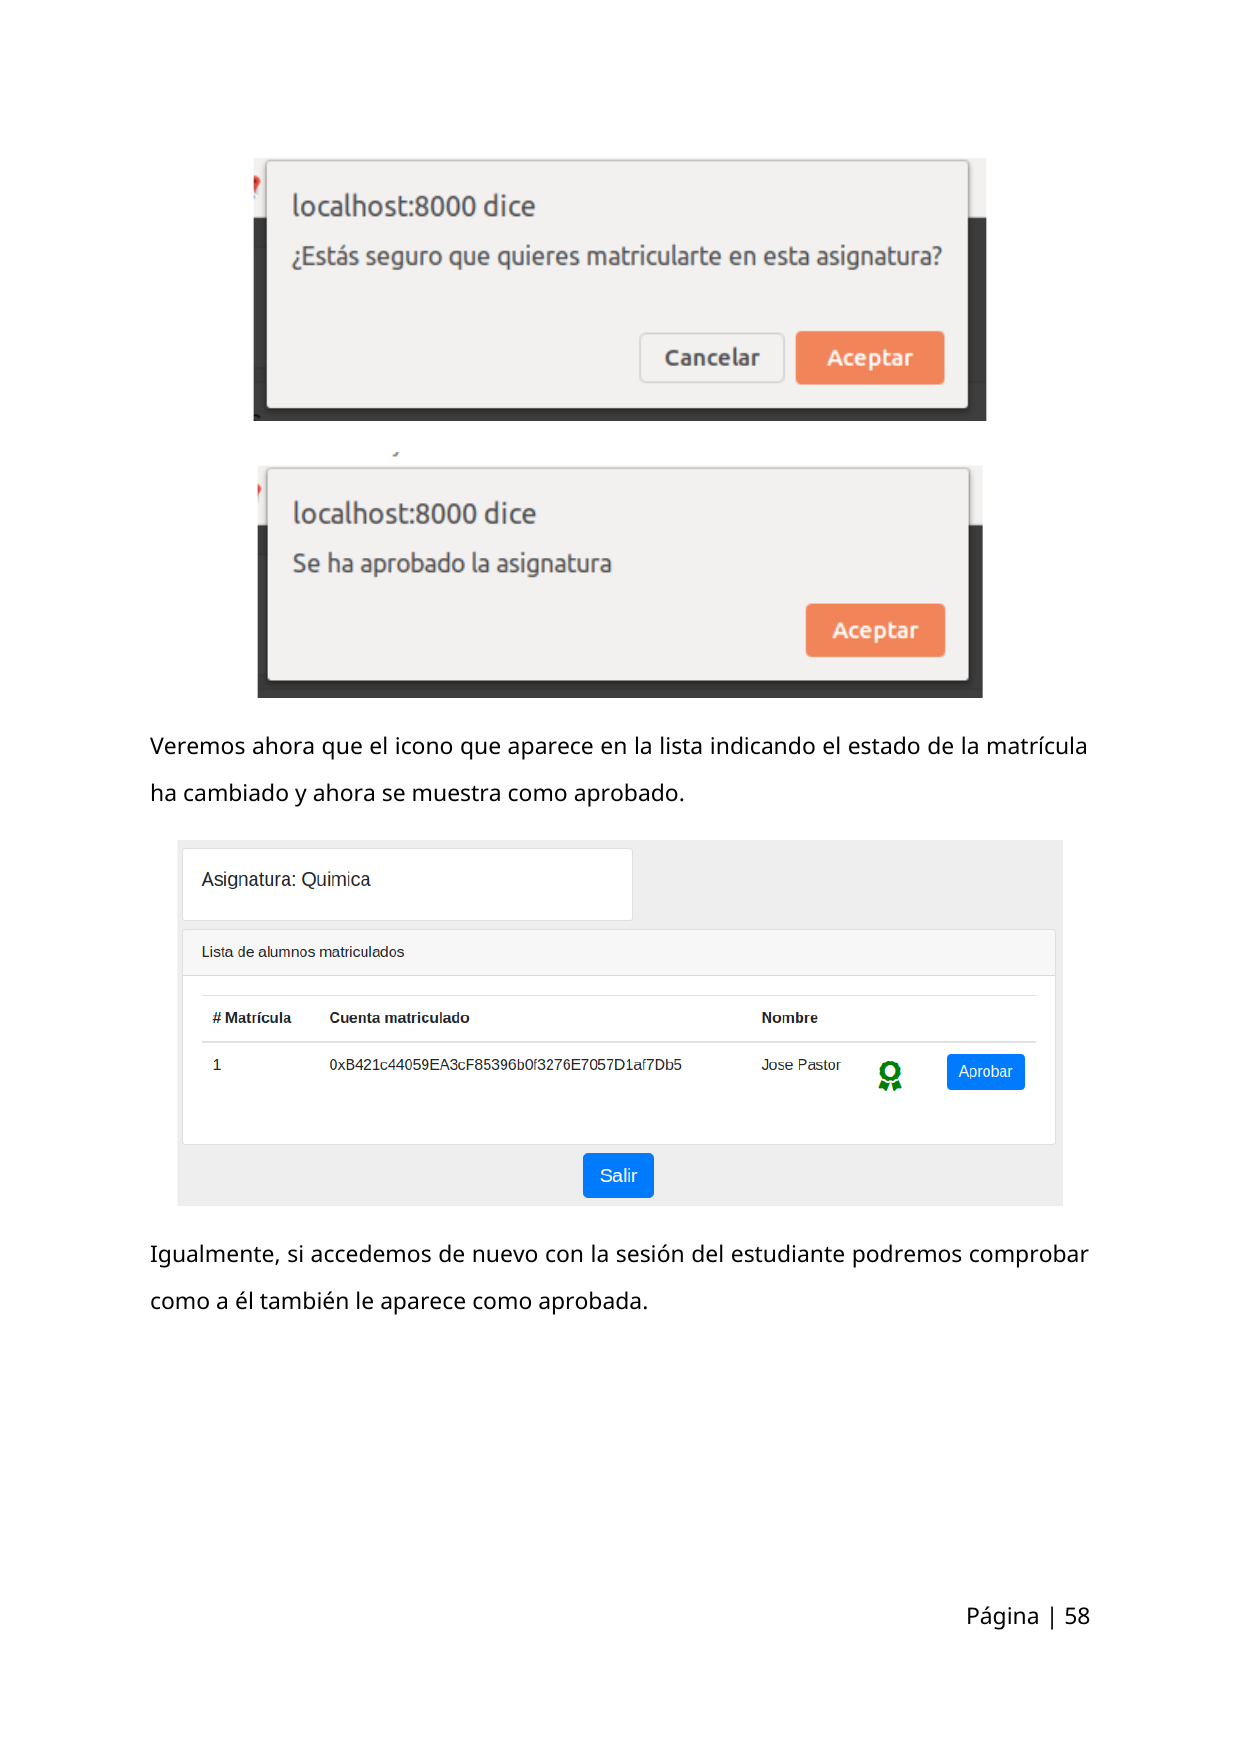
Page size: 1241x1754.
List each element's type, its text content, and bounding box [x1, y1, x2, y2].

text Veremos ahora que el icono que aparece en la lista indicando el estado de la matrícula ha cambiado y ahora se muestra como aprobado. [150, 730, 1090, 808]
picture [257, 452, 983, 698]
picture [253, 150, 987, 421]
text Igualmente, si accedemos de nuevo con la sesión del estudiante podremos comprobar como a él también le aparece como aprobada. [150, 1238, 1090, 1316]
picture [177, 840, 1063, 1206]
